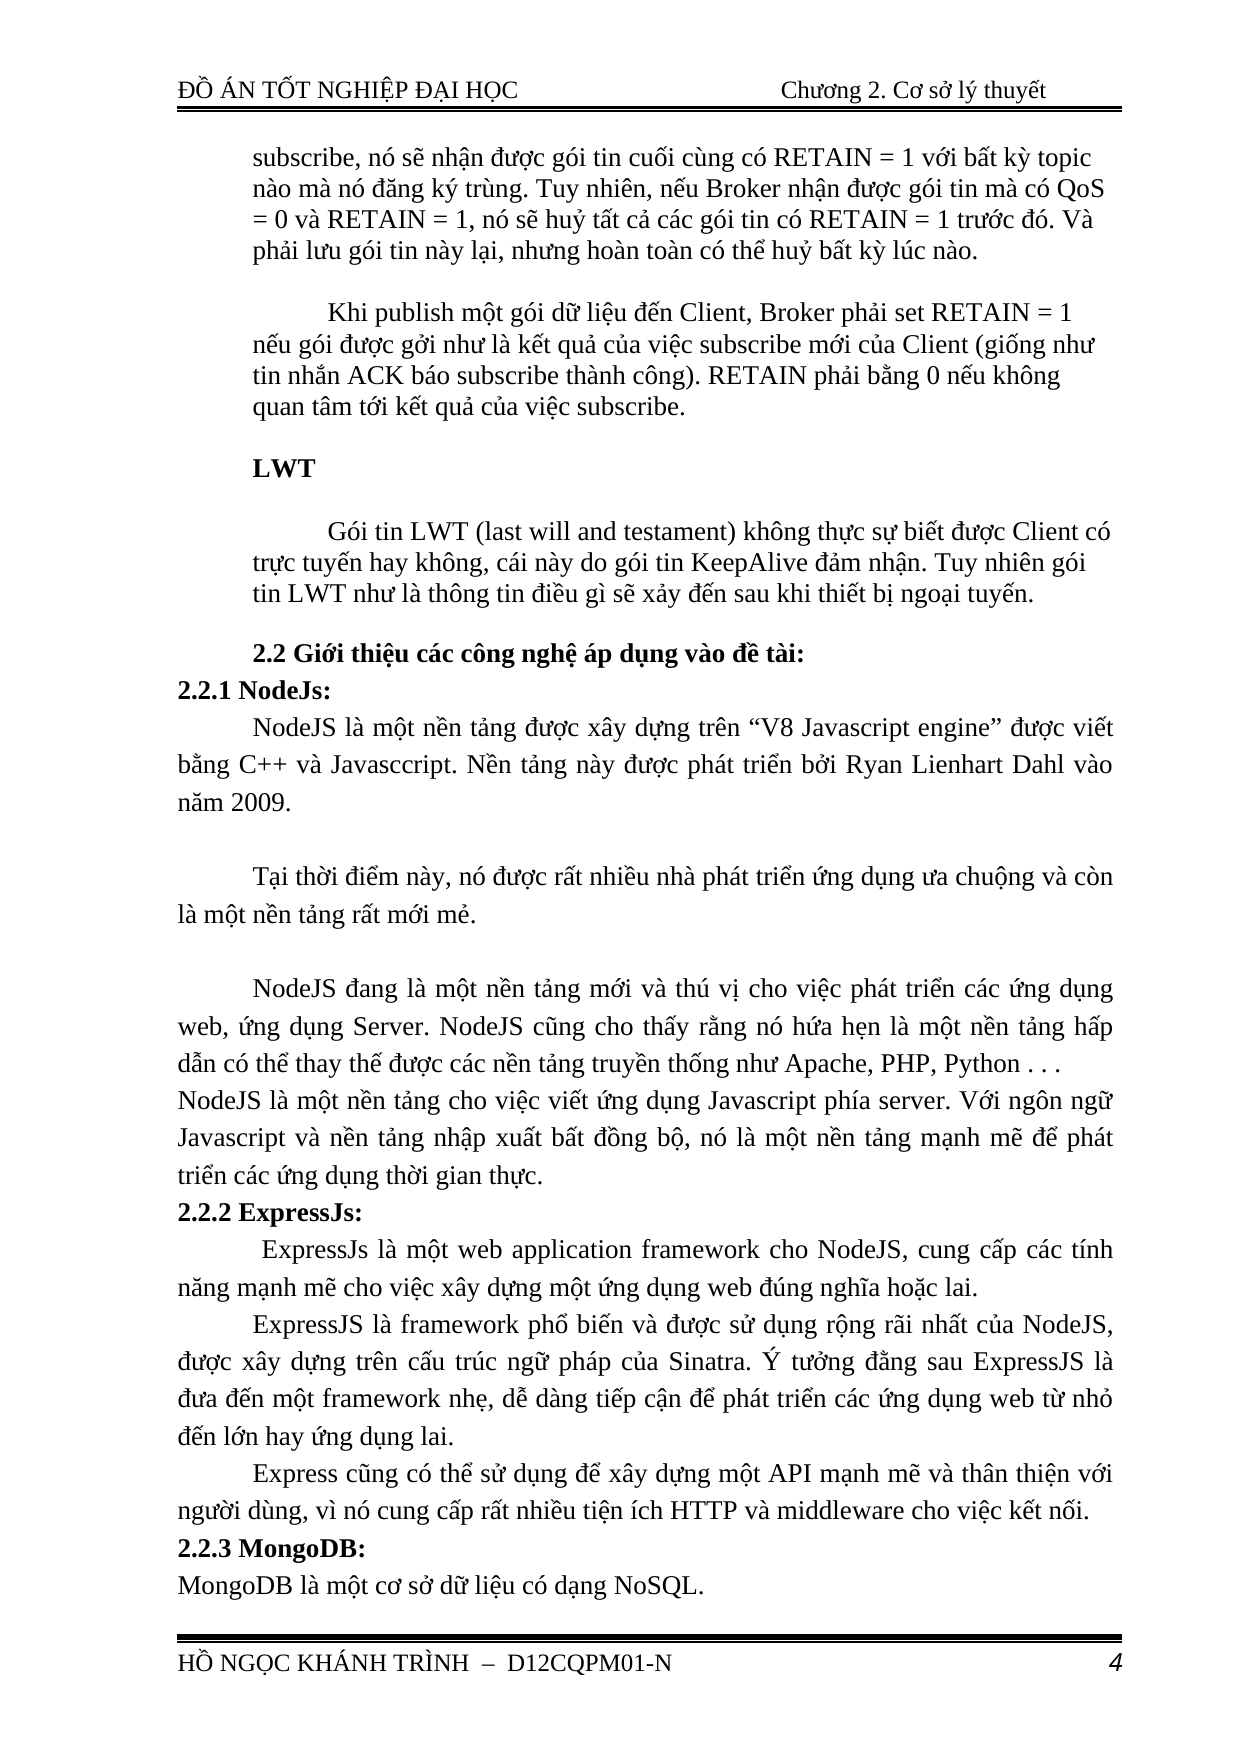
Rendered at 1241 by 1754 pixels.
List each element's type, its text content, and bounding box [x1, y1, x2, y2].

list 2.2.1 NodeJs: [177, 674, 1114, 705]
list NodeJS là một nền tảng được xây dựng trên “V8 Javascript engine” được viết bằng C++ và Javasccript. Nền tảng này được phát triển bởi Ryan Lienhart Dahl vào năm 2009. [177, 711, 1114, 817]
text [252, 141, 1114, 265]
list 2.2.2 ExpressJs: [177, 1196, 1114, 1227]
subtitle 2.2 Giới thiệu các công nghệ áp dụng vào đề tài: [252, 637, 1114, 668]
list Tại thời điểm này, nó được rất nhiều nhà phát triển ứng dụng ưa chuộng và còn là một nền tảng rất mới mẻ. [177, 861, 1114, 929]
text Khi publish một gói dữ liệu đến Client, Broker phải set RETAIN = 1 nếu gói được gởi như là kết quả của việc subscribe mới của Client (giống như tin nhắn ACK báo subscribe thành công). RETAIN phải bằng 0 nếu không quan tâm tới kết quả của việc subscribe. [252, 297, 1114, 421]
text LWT [252, 452, 1114, 483]
list ExpressJS là framework phổ biến và được sử dụng rộng rãi nhất của NodeJS, được xây dựng trên cấu trúc ngữ pháp của Sinatra. Ý tưởng đằng sau ExpressJS là đưa đến một framework nhẹ, dễ dàng tiếp cận để phát triển các ứng dụng web từ nhỏ đến lớn hay ứng dụng lai. [177, 1308, 1114, 1451]
text Gói tin LWT (last will and testament) không thực sự biết được Client có trực tuyến hay không, cái này do gói tin KeepAlive đảm nhận. Tuy nhiên gói tin LWT như là thông tin điều gì sẽ xảy đến sau khi thiết bị ngoại tuyến. [252, 514, 1114, 608]
list NodeJS là một nền tảng cho việc viết ứng dụng Javascript phía server. Với ngôn ngữ Javascript và nền tảng nhập xuất bất đồng bộ, nó là một nền tảng mạnh mẽ để phát triển các ứng dụng thời gian thực. [177, 1084, 1114, 1190]
list MongoDB là một cơ sở dữ liệu có dạng NoSQL. [177, 1569, 1114, 1600]
list Express cũng có thể sử dụng để xây dựng một API mạnh mẽ và thân thiện với người dùng, vì nó cung cấp rất nhiều tiện ích HTTP và middleware cho việc kết nối. [177, 1457, 1114, 1526]
list NodeJS đang là một nền tảng mới và thú vị cho việc phát triển các ứng dụng web, ứng dụng Server. NodeJS cũng cho thấy rằng nó hứa hẹn là một nền tảng hấp dẫn có thể thay thế được các nền tảng truyền thống như Apache, PHP, Python . . . [177, 972, 1114, 1078]
list ExpressJs là một web application framework cho NodeJS, cung cấp các tính năng mạnh mẽ cho việc xây dựng một ứng dụng web đúng nghĩa hoặc lai. [177, 1233, 1114, 1302]
list 2.2.3 MongoDB: [177, 1532, 1114, 1563]
